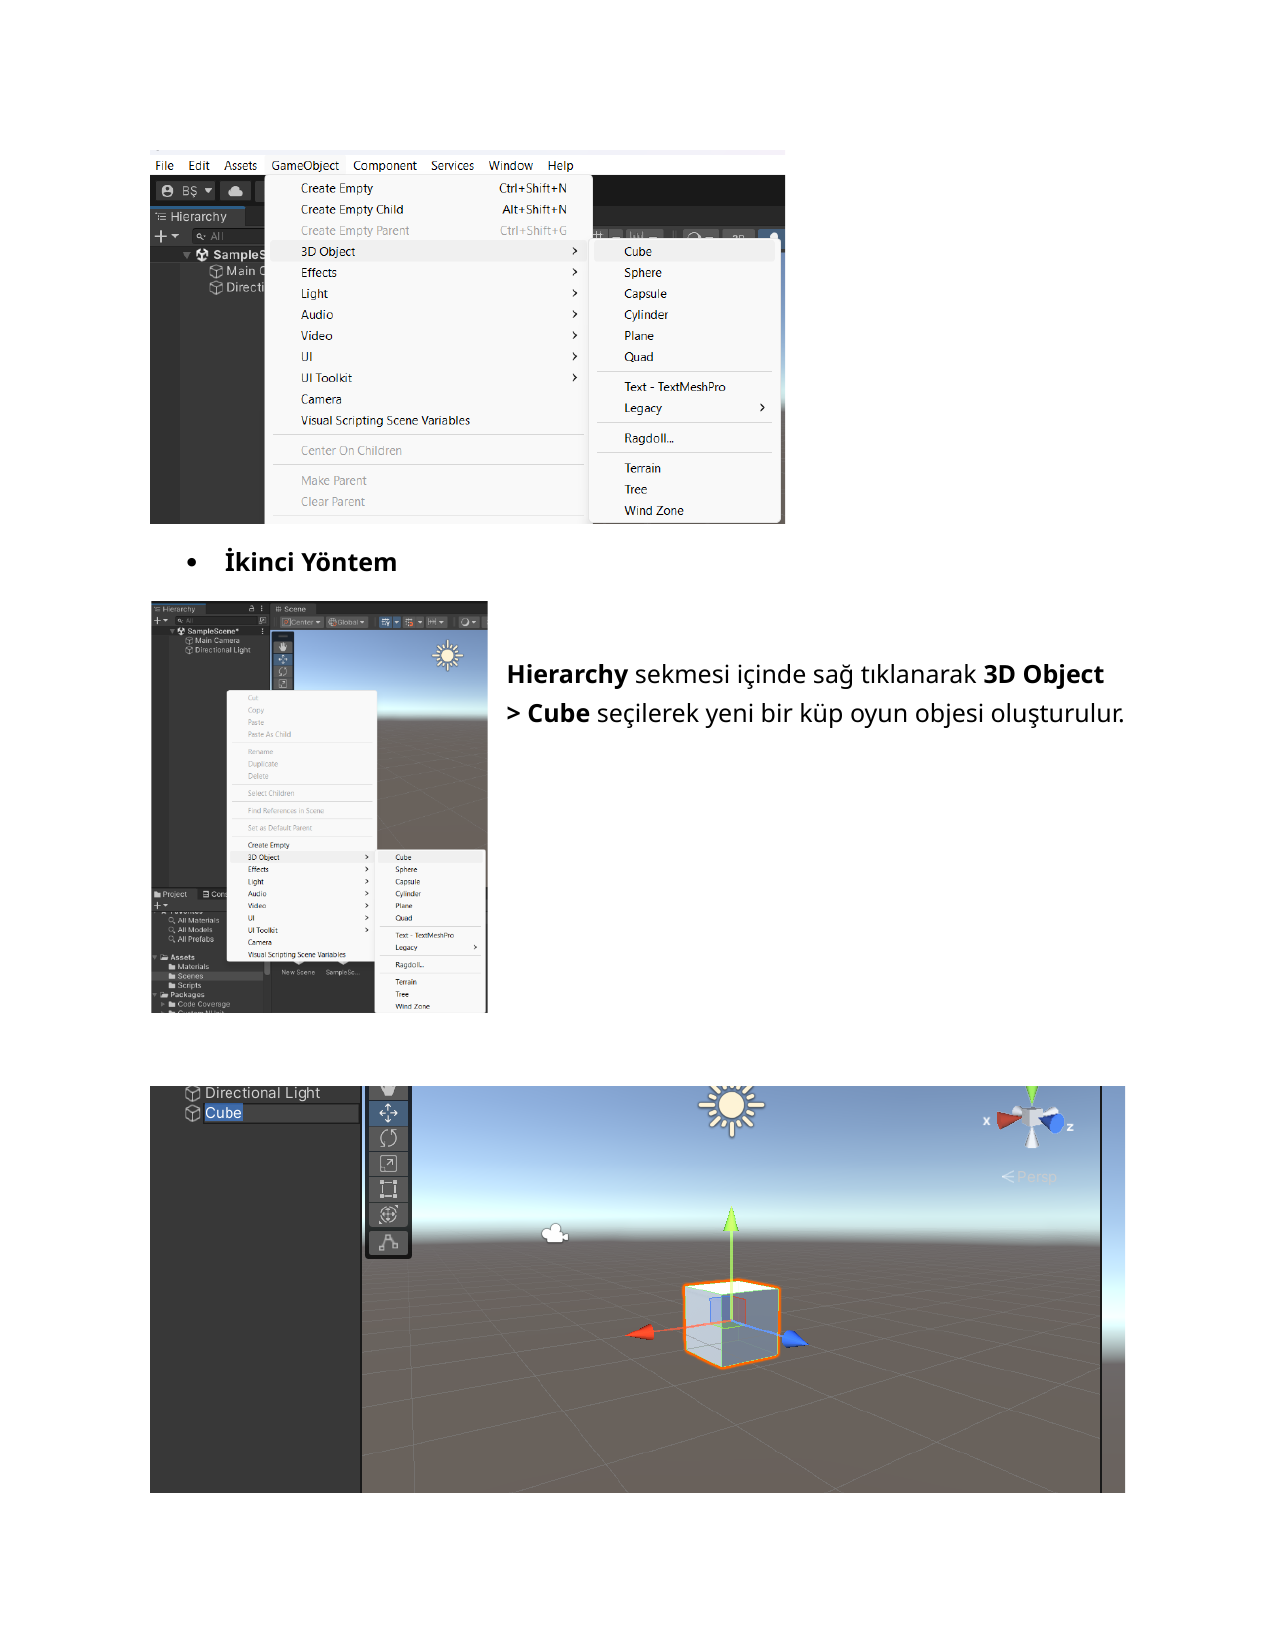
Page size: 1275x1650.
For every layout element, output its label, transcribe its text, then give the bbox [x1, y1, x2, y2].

text Hierarchy sekmesi içinde sağ tıklanarak 3D Object > Cube seçilerek yeni bir küp oyun objesi oluşturulur. [488, 657, 1125, 730]
picture [150, 1086, 1125, 1493]
subtitle İkinci Yöntem [187, 545, 1125, 579]
picture [150, 150, 786, 524]
picture [150, 601, 488, 1011]
